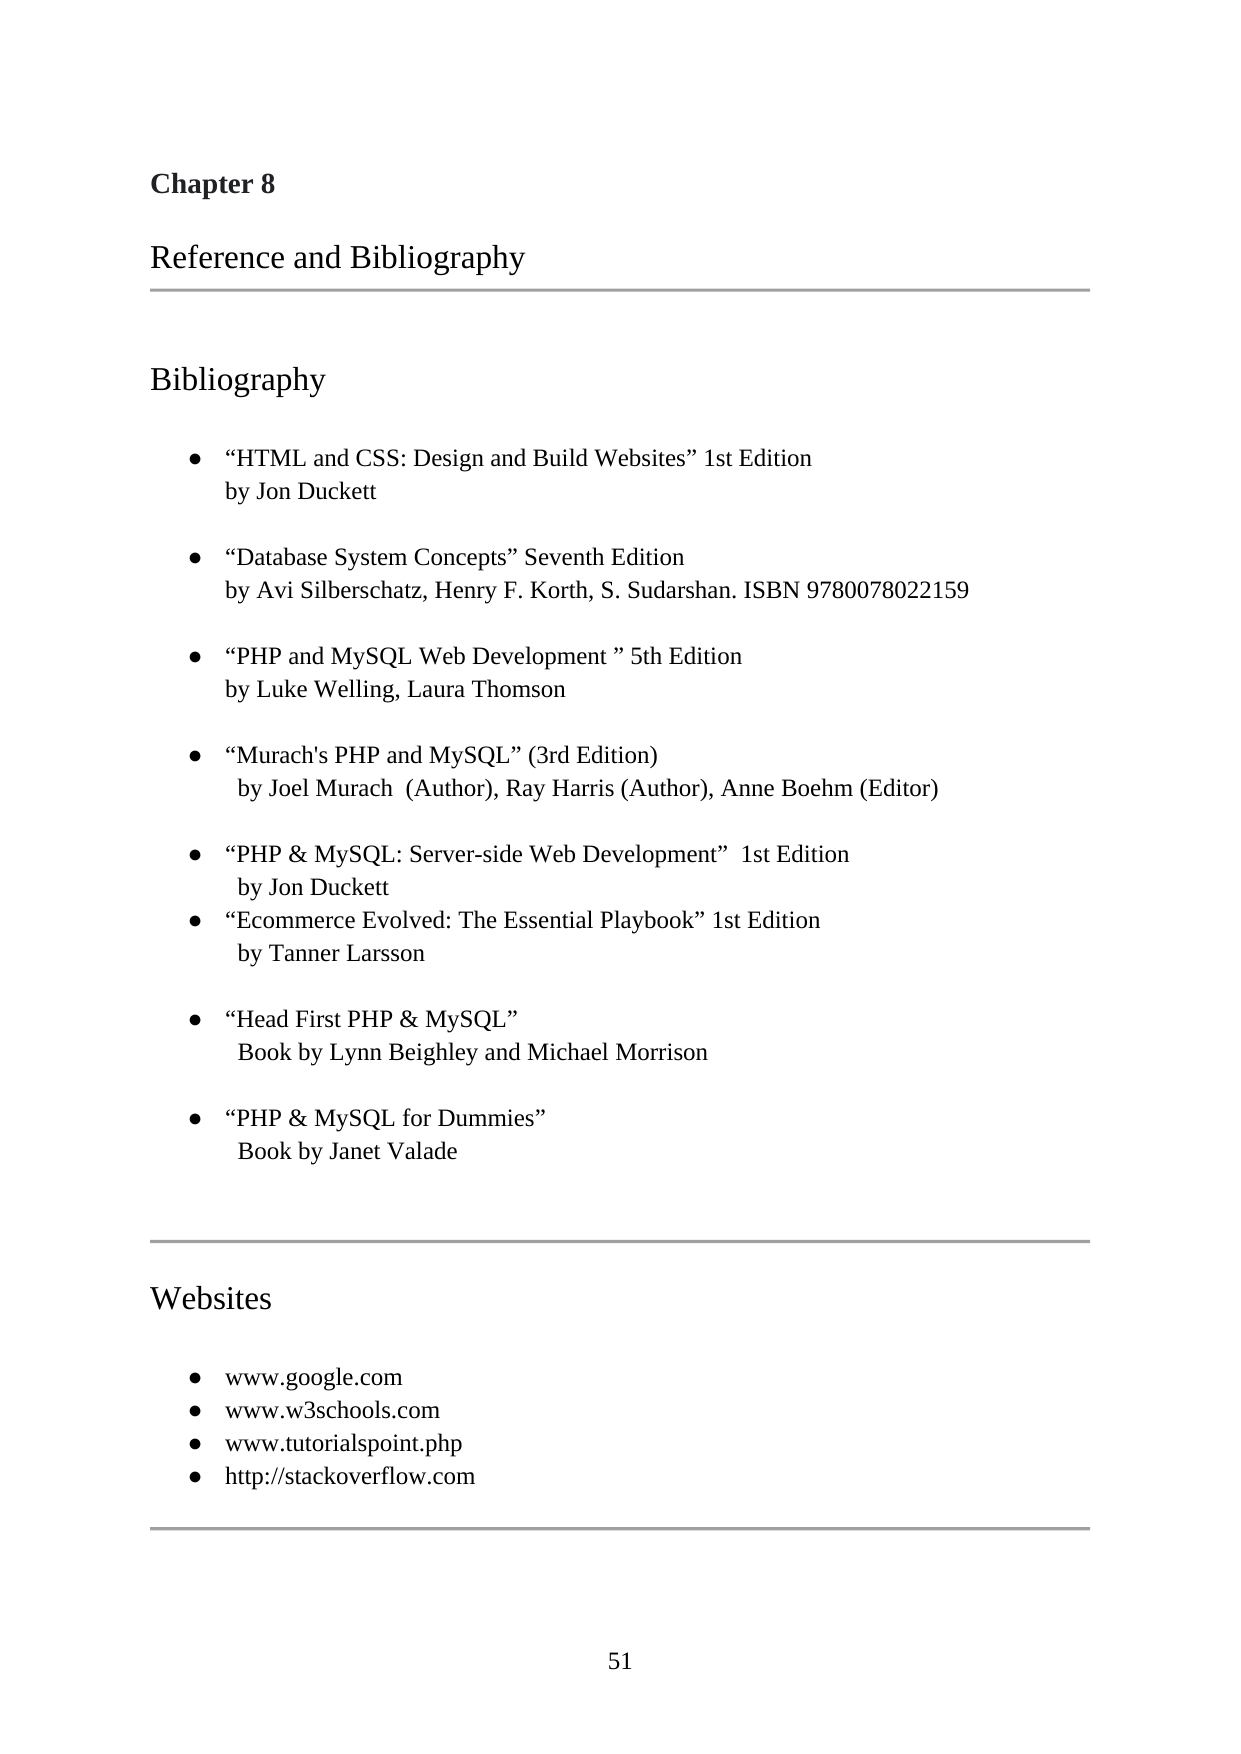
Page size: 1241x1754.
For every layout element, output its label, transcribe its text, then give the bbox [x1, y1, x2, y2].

text by Avi Silberschatz, Henry F. Korth, S. Sudarshan. ISBN 9780078022159 [225, 575, 1090, 604]
text by Joel Murach (Author), Ray Harris (Author), Anne Boehm (Editor) [225, 773, 1090, 802]
list “Murach's PHP and MySQL” (3rd Edition) [187, 740, 1090, 769]
subtitle Chapter 8 [150, 167, 1090, 200]
list “PHP and MySQL Web Development ” 5th Edition [187, 641, 1090, 670]
text Book by Lynn Beighley and Michael Morrison [225, 1037, 1090, 1066]
list “PHP & MySQL: Server-side Web Development” 1st Edition [187, 839, 1090, 868]
list www.tutorialspoint.php [187, 1428, 1090, 1457]
text by Jon Duckett [225, 476, 1090, 505]
subtitle Websites [150, 1244, 1090, 1317]
list www.google.com [187, 1362, 1090, 1391]
list http://stackoverflow.com [187, 1461, 1090, 1490]
list “Database System Concepts” Seventh Edition [187, 542, 1090, 571]
subtitle Bibliography [150, 359, 1090, 397]
text by Jon Duckett [225, 872, 1090, 901]
list “Head First PHP & MySQL” [187, 1004, 1090, 1033]
text by Tanner Larsson [225, 938, 1090, 967]
list “HTML and CSS: Design and Build Websites” 1st Edition [187, 443, 1090, 472]
subtitle Reference and Bibliography [150, 238, 1090, 276]
list “Ecommerce Evolved: The Essential Playbook” 1st Edition [187, 905, 1090, 934]
list “PHP & MySQL for Dummies” [187, 1103, 1090, 1132]
text by Luke Welling, Laura Thomson [225, 674, 1090, 703]
text Book by Janet Valade [225, 1136, 1090, 1165]
list www.w3schools.com [187, 1395, 1090, 1424]
